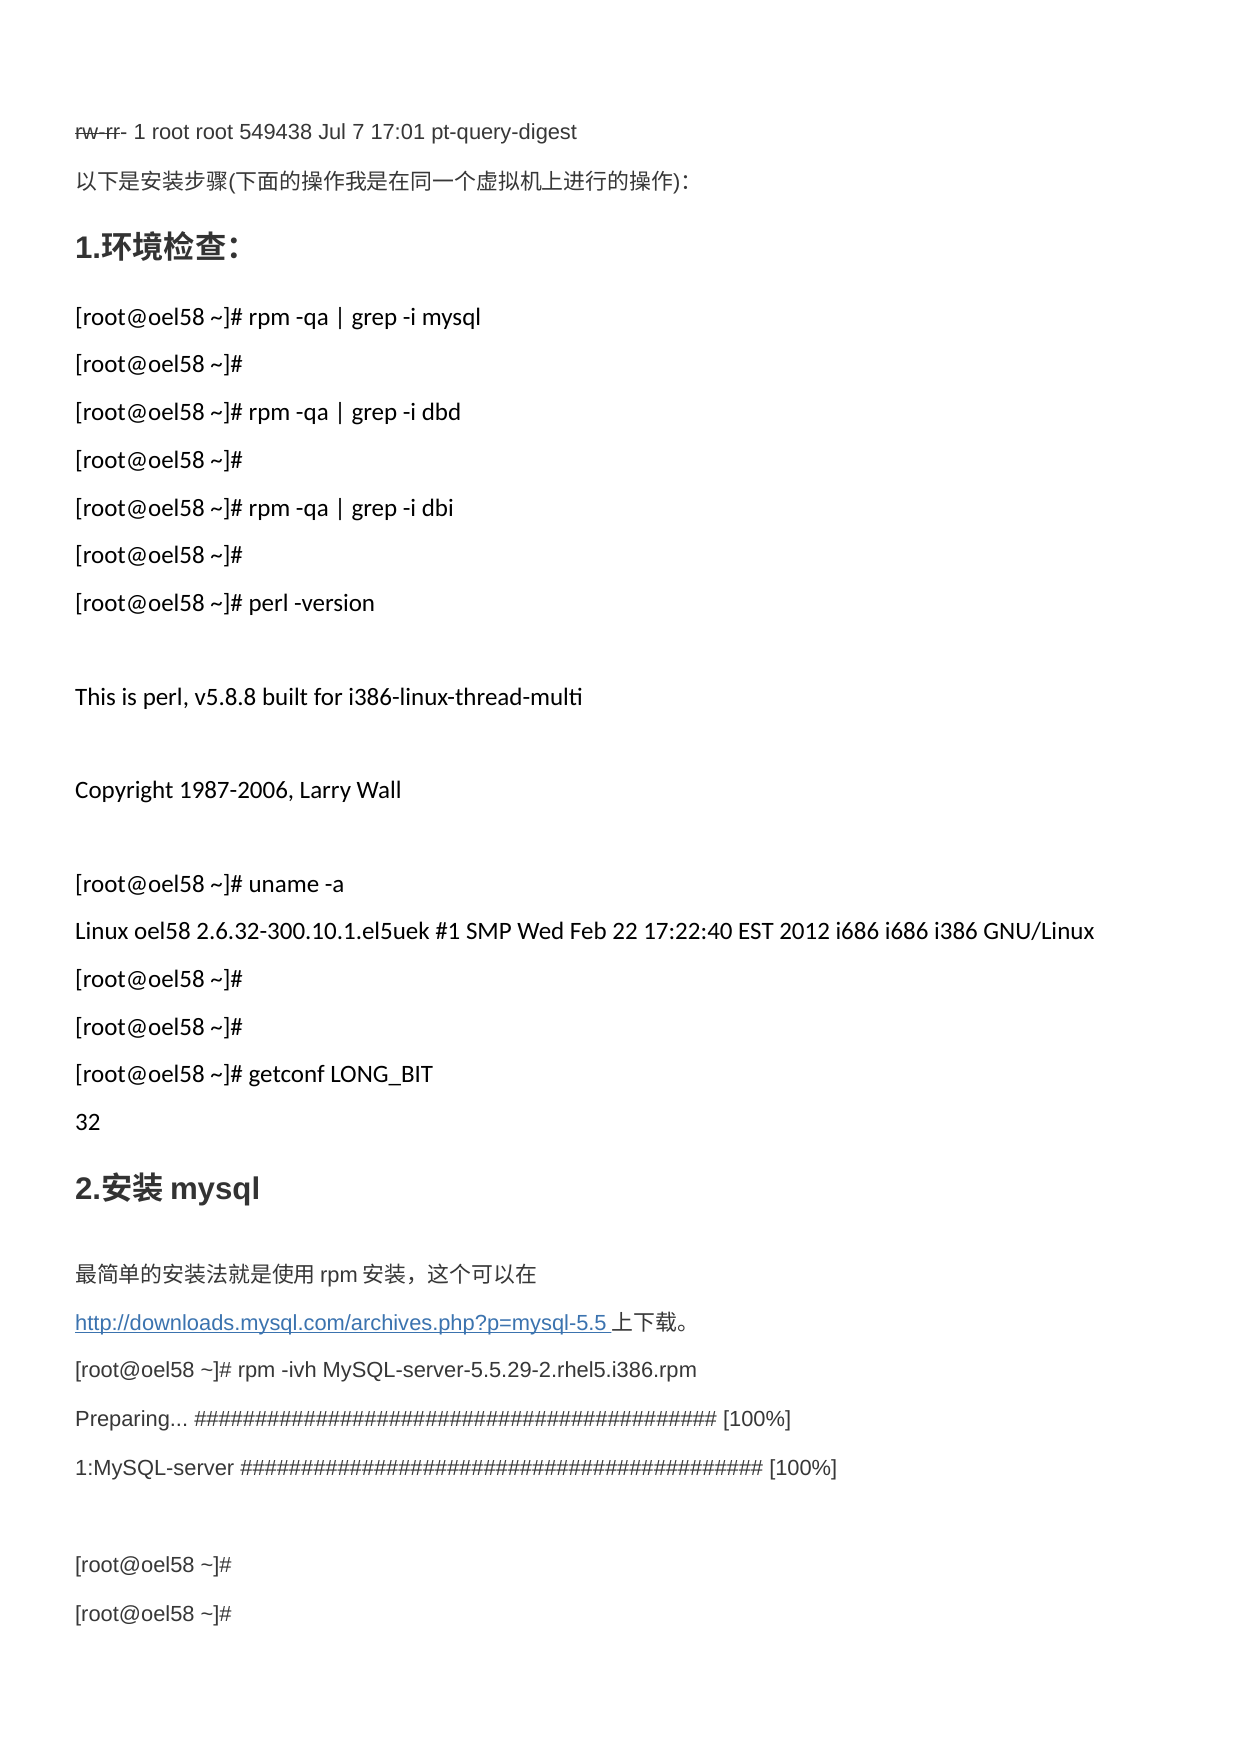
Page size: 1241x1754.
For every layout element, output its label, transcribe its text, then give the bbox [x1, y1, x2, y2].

text [root@oel58 ~]# rpm -qa | grep -i dbd [75, 395, 1165, 428]
text Linux oel58 2.6.32-300.10.1.el5uek #1 SMP Wed Feb 22 17:22:40 EST 2012 i686 i686 i386 GNU/Linux [75, 914, 1165, 947]
text This is perl, v5.8.8 built for i386-linux-thread-multi [75, 680, 1165, 712]
text 1.环境检查： [75, 212, 1165, 277]
text [root@oel58 ~]# [75, 538, 1165, 571]
text [root@oel58 ~]# getconf LONG_BIT [75, 1058, 1165, 1090]
text [root@oel58 ~]# [75, 443, 1165, 476]
text [root@oel58 ~]# rpm -qa | grep -i dbi [75, 491, 1165, 523]
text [75, 115, 1165, 196]
text 2.安装mysql [75, 1153, 1165, 1218]
text [root@oel58 ~]# [75, 962, 1165, 995]
text [root@oel58 ~]# rpm -qa | grep -i mysql [75, 300, 1165, 332]
text [root@oel58 ~]# [75, 1010, 1165, 1042]
text [root@oel58 ~]# uname -a [75, 867, 1165, 899]
text 32 [75, 1105, 1165, 1138]
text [75, 1256, 1165, 1630]
text [root@oel58 ~]# [75, 348, 1165, 380]
text Copyright 1987-2006, Larry Wall [75, 773, 1165, 806]
text [root@oel58 ~]# perl -version [75, 586, 1165, 619]
